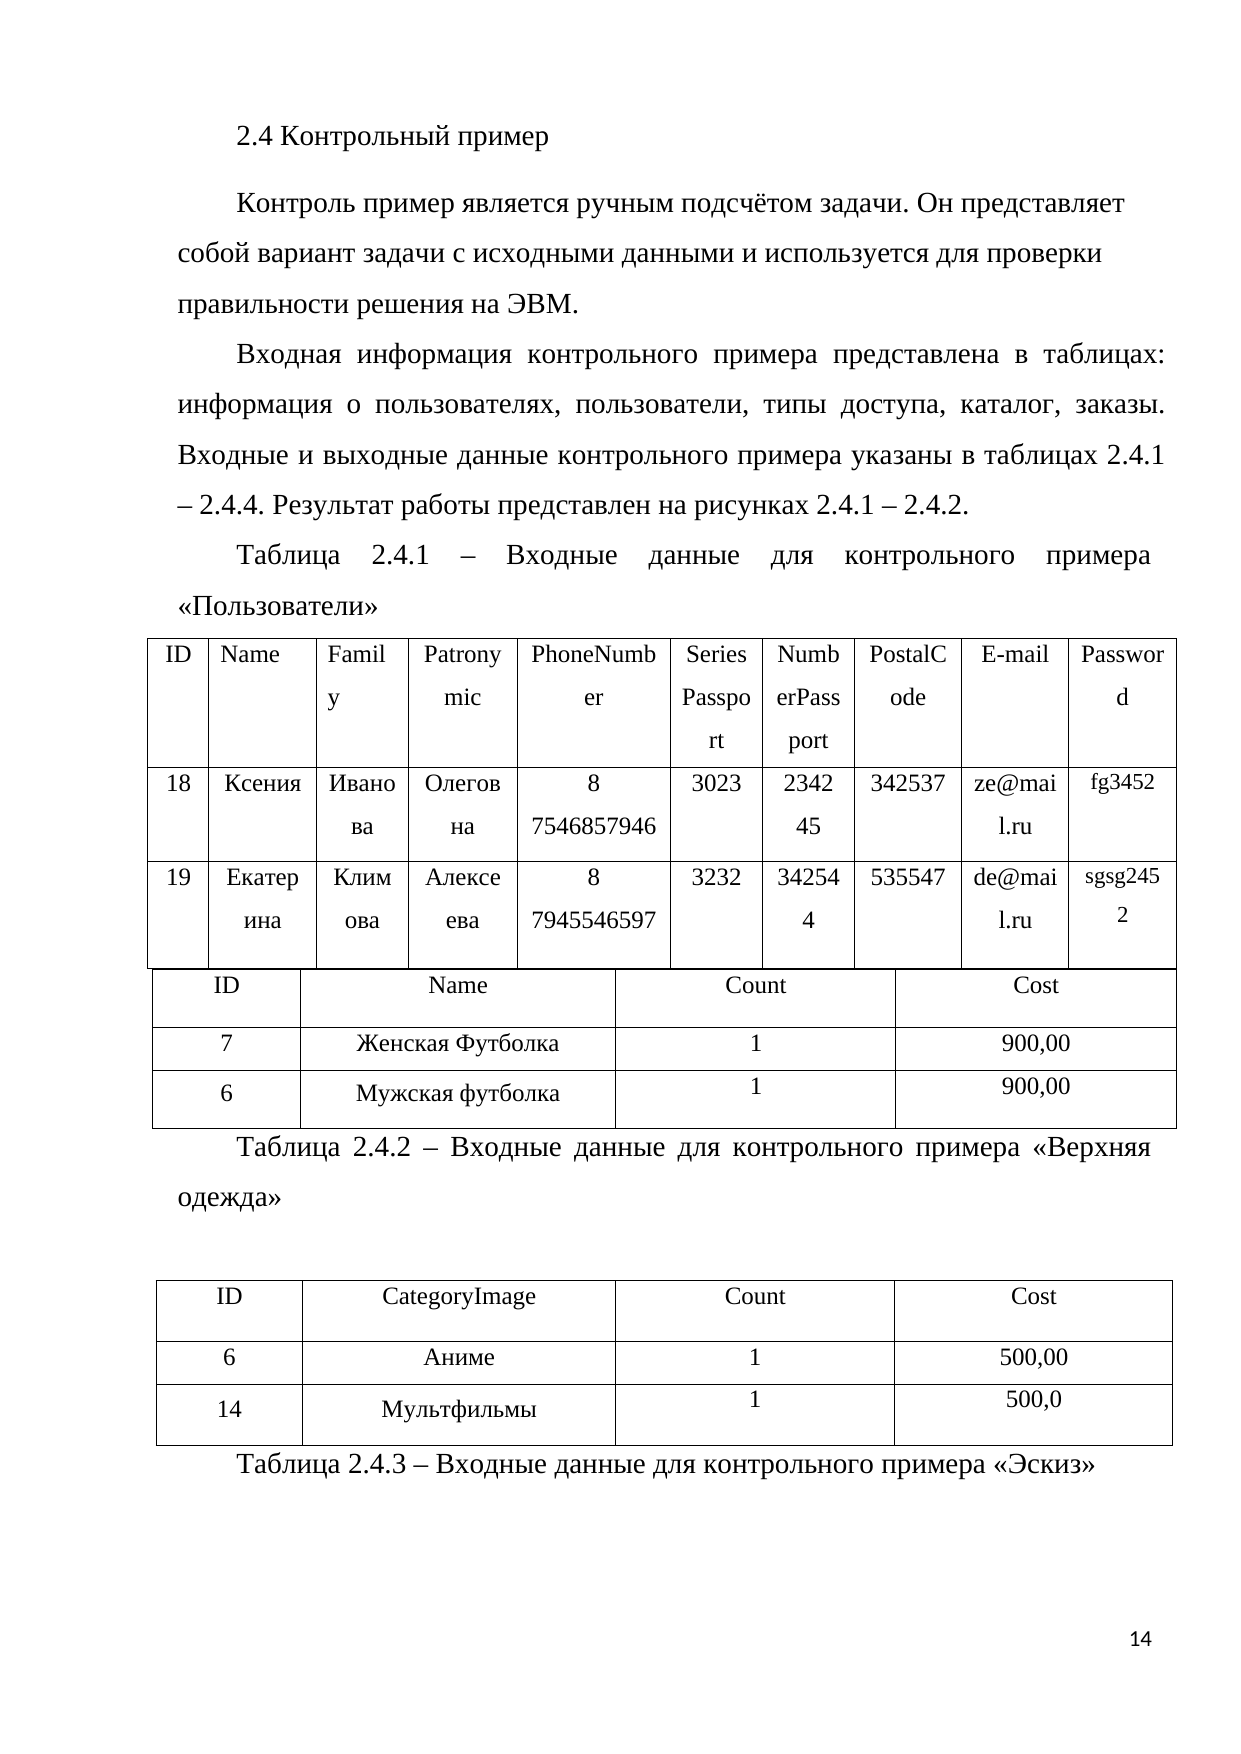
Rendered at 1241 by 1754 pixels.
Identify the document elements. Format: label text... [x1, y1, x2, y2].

table_header Password [1069, 639, 1176, 767]
table_cell 7 [153, 1028, 300, 1070]
table_cell 1 [616, 1071, 895, 1128]
table_cell 1 [616, 1028, 895, 1070]
list Входная информация контрольного примера представлена в таблицах: информация о пользователях, пользователи, типы доступа, каталог, заказы. Входные и выходные данные контрольного примера указаны в таблицах 2.4.1 – 2.4.4. Результат работы представлен на рисунках 2.4.1 – 2.4.2. [177, 336, 1166, 521]
table_cell Мультфильмы [303, 1385, 615, 1445]
table_cell Ксения [209, 768, 316, 861]
table_header Patronymic [409, 639, 517, 767]
table_cell 3023 [671, 768, 762, 861]
table_header PostalCode [855, 639, 961, 767]
table_cell 18 [148, 768, 208, 861]
table_cell 19 [148, 862, 208, 968]
table_cell sgsg2452 [1069, 862, 1176, 968]
table_cell 6 [153, 1071, 300, 1128]
table_cell 500,00 [895, 1342, 1172, 1383]
table_cell Климова [317, 862, 408, 968]
table_cell 900,00 [896, 1071, 1176, 1128]
table_header ID [153, 970, 300, 1027]
text Таблица 2.4.2 – Входные данные для контрольного примера «Верхняя одежда» [177, 1129, 1152, 1213]
table_cell 342544 [763, 862, 854, 968]
table_cell 1 [616, 1385, 894, 1445]
table_header Count [616, 970, 895, 1027]
table_header Family [317, 639, 408, 767]
table_header ID [157, 1281, 302, 1341]
table_cell 1 [616, 1342, 894, 1383]
table_cell Женская Футболка [301, 1028, 615, 1070]
table_header Count [616, 1281, 894, 1341]
table_cell 500,0 [895, 1385, 1172, 1445]
table_header ID [148, 639, 208, 767]
text Контроль пример является ручным подсчётом задачи. Он представляет собой вариант задачи с исходными данными и используется для проверки правильности решения на ЭВМ. [177, 185, 1152, 319]
table_cell Иванова [317, 768, 408, 861]
table_header Cost [896, 970, 1176, 1027]
table_cell 6 [157, 1342, 302, 1383]
table_cell 342537 [855, 768, 961, 861]
table_cell 87546857946 [518, 768, 670, 861]
table_cell Алексеева [409, 862, 517, 968]
table_header CategoryImage [303, 1281, 615, 1341]
table_cell ze@mail.ru [962, 768, 1068, 861]
table_header NumberPassport [763, 639, 854, 767]
table_cell 3232 [671, 862, 762, 968]
table_cell fg3452 [1069, 768, 1176, 861]
table_header Name [301, 970, 615, 1027]
table_cell 87945546597 [518, 862, 670, 968]
table_cell Екатерина [209, 862, 316, 968]
table_header Name [209, 639, 316, 767]
table_header Cost [895, 1281, 1172, 1341]
text Таблица 2.4.3 – Входные данные для контрольного примера «Эскиз» [177, 1446, 1152, 1479]
table_cell 14 [157, 1385, 302, 1445]
table_cell Олеговна [409, 768, 517, 861]
table_cell Мужская футболка [301, 1071, 615, 1128]
table_header SeriesPassport [671, 639, 762, 767]
table_cell de@mail.ru [962, 862, 1068, 968]
text Таблица 2.4.1 – Входные данные для контрольного примера «Пользователи» [177, 537, 1152, 621]
table_cell 900,00 [896, 1028, 1176, 1070]
table_header PhoneNumber [518, 639, 670, 767]
table_cell 535547 [855, 862, 961, 968]
list 2.4 Контрольный пример [177, 118, 1152, 152]
table_cell 234245 [763, 768, 854, 861]
table_header E-mail [962, 639, 1068, 767]
table_cell Аниме [303, 1342, 615, 1383]
